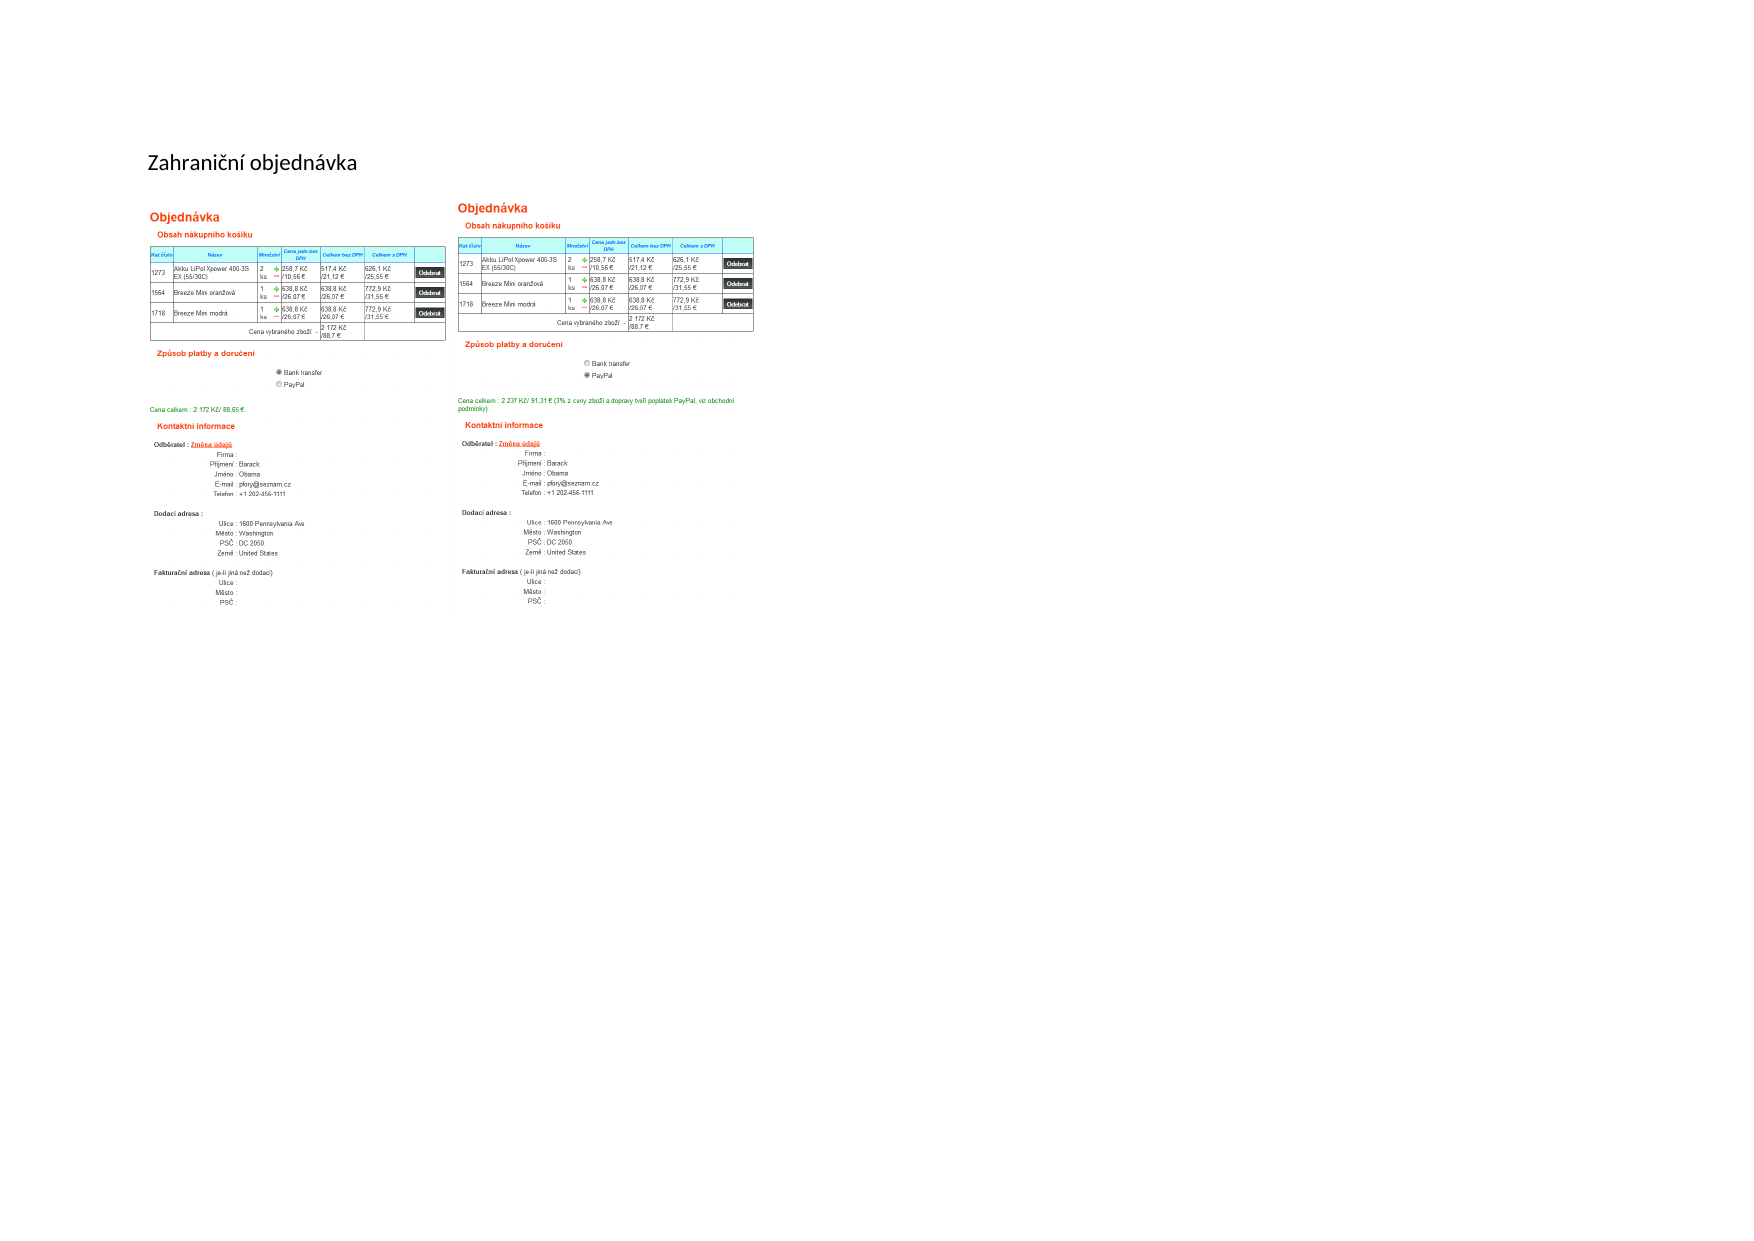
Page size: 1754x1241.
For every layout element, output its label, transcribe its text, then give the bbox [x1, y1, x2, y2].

picture [147, 200, 757, 612]
text Zahraniční objednávka [148, 148, 1606, 176]
